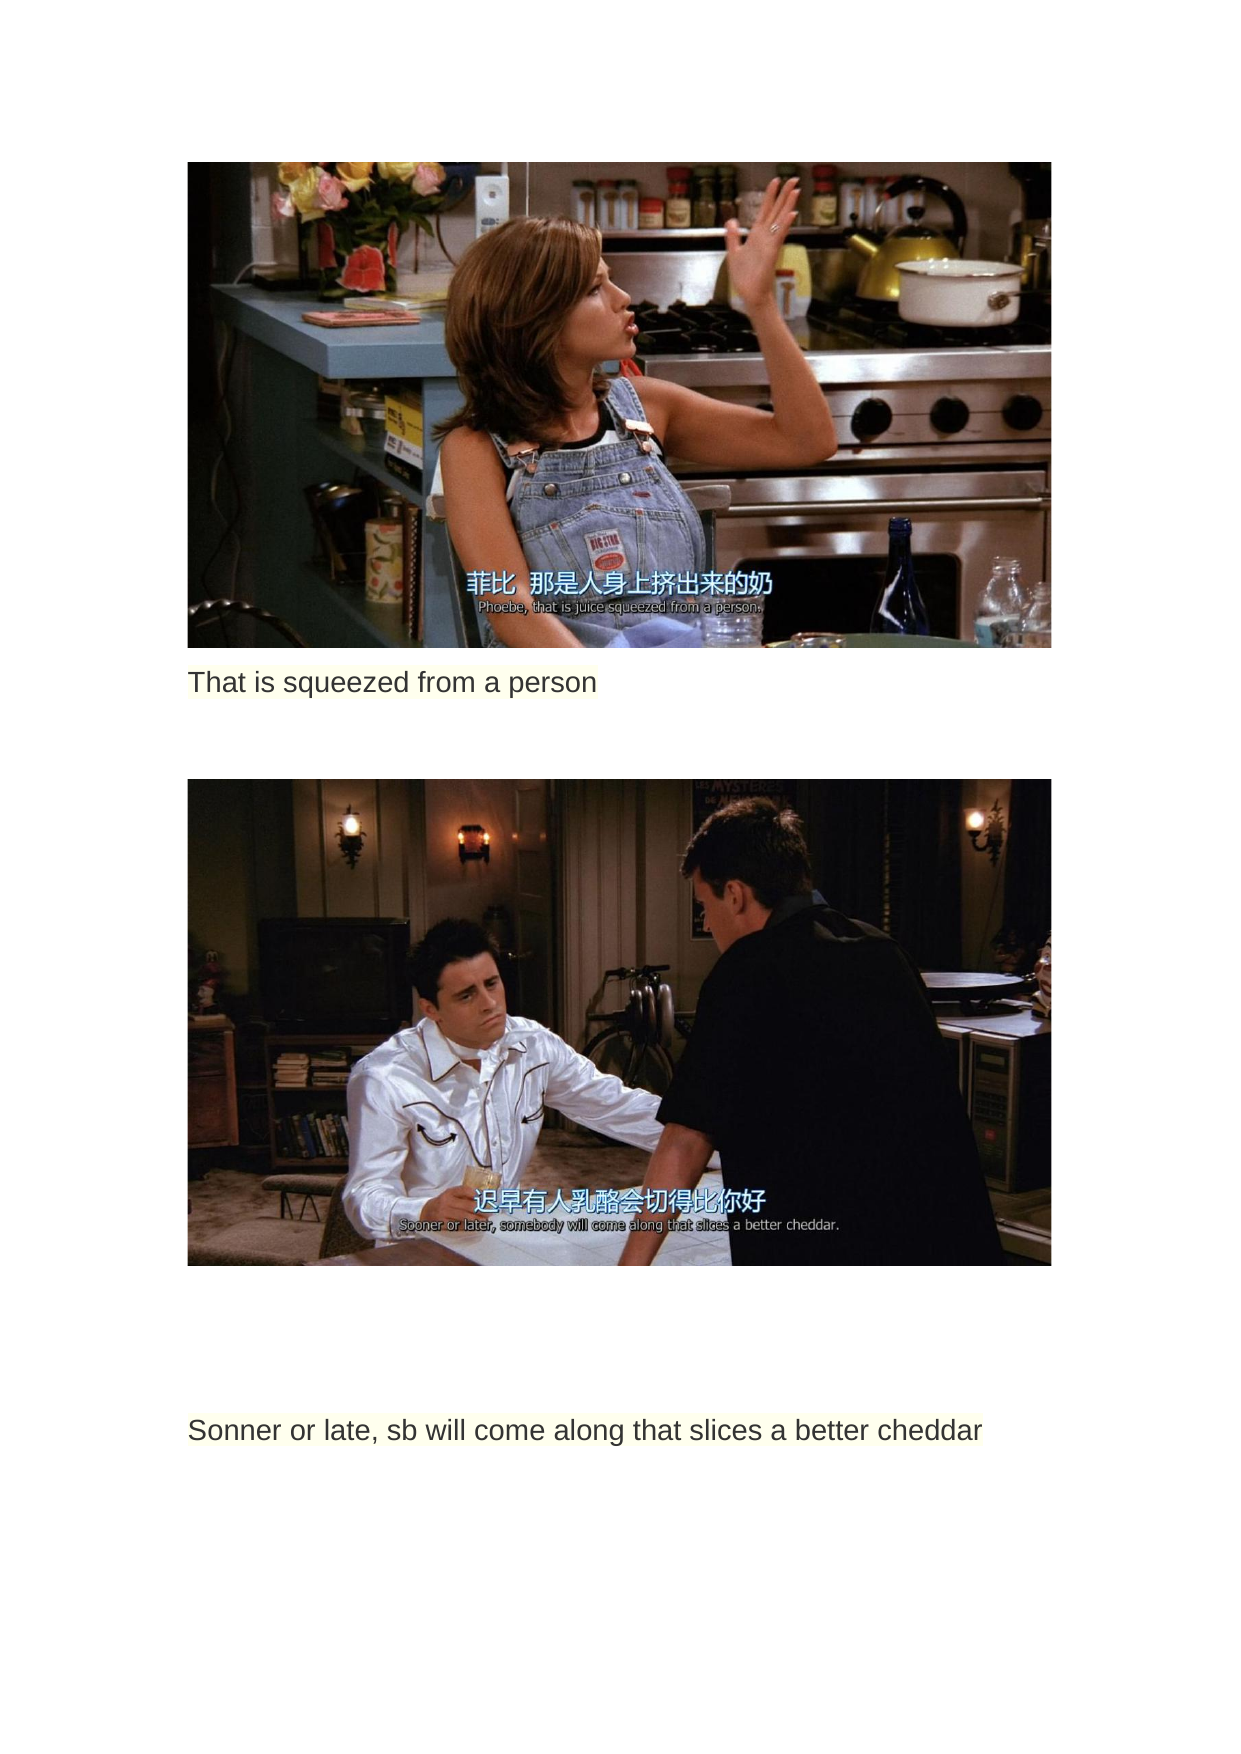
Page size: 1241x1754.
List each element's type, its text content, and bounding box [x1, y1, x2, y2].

list Sonner or late, sb will come along that slices a better cheddar [187, 1397, 1053, 1462]
picture [187, 779, 1052, 1266]
picture [187, 162, 1052, 648]
list That is squeezed from a person [187, 649, 1053, 714]
